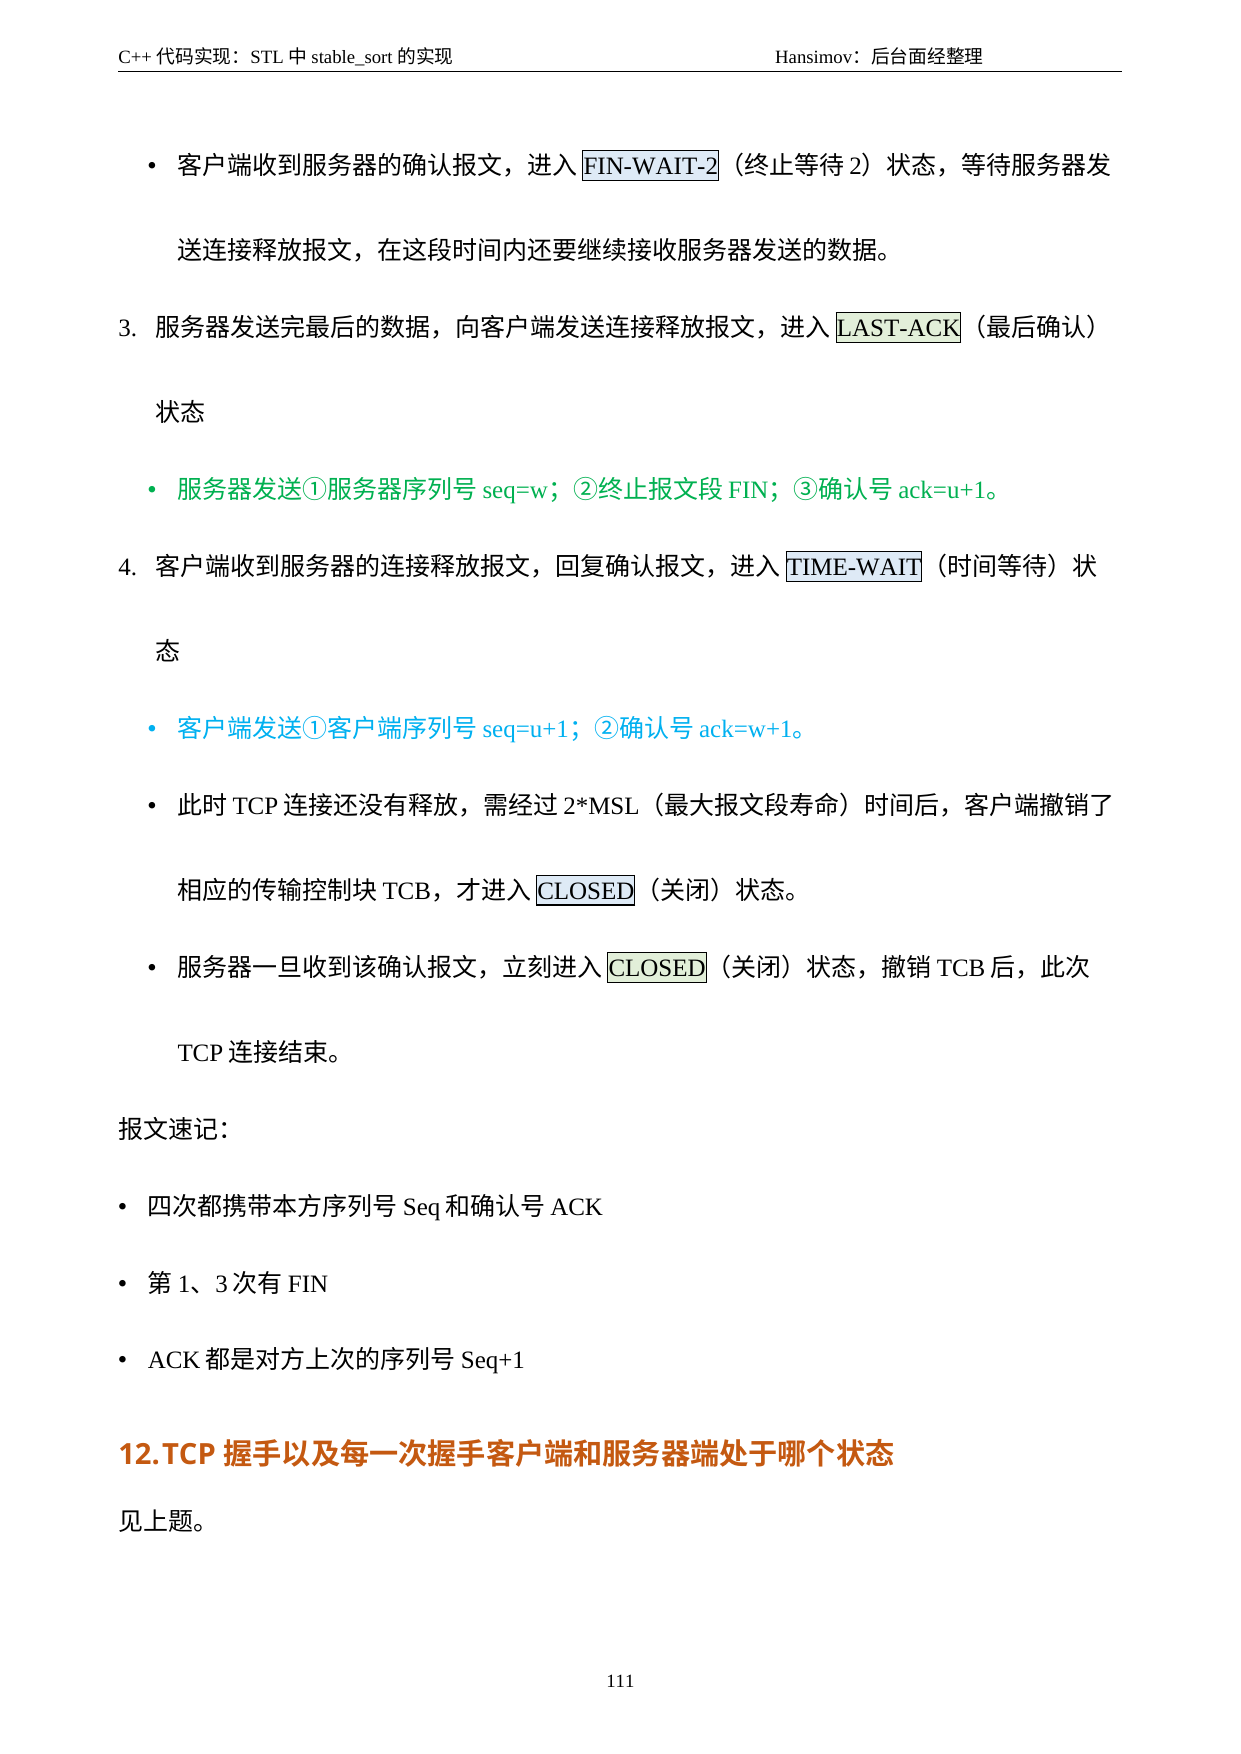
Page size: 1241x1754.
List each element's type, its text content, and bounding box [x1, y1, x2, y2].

text 第1、3次有FIN [118, 1247, 1122, 1315]
subtitle TCP 握手以及每一次握手客户端和服务器端处于哪个状态 [118, 1418, 1097, 1486]
text ACK都是对方上次的序列号Seq+1 [118, 1324, 1122, 1392]
list 客户端收到服务器的连接释放报文，回复确认报文，进入TIME-WAIT（时间等待）状态 [118, 531, 1122, 683]
text 服务器发送①服务器序列号seq=w；②终止报文段FIN；③确认号ack=u+1。 [148, 454, 1122, 522]
list 服务器发送完最后的数据，向客户端发送连接释放报文，进入LAST-ACK（最后确认）状态 [118, 292, 1122, 444]
picture [303, 716, 326, 739]
text 客户端收到服务器的确认报文，进入FIN-WAIT-2（终止等待2）状态，等待服务器发送连接释放报文，在这段时间内还要继续接收服务器发送的数据。 [148, 130, 1122, 283]
text 报文速记： [118, 1093, 1122, 1161]
text 服务器一旦收到该确认报文，立刻进入CLOSED（关闭）状态，撤销TCB后，此次TCP连接结束。 [148, 931, 1122, 1084]
text 见上题。 [118, 1486, 1122, 1554]
picture [595, 716, 618, 739]
text 四次都携带本方序列号Seq和确认号ACK [118, 1170, 1122, 1238]
text 客户端发送①客户端序列号seq=u+1；②确认号ack=w+1。 [148, 692, 1122, 760]
text 此时TCP连接还没有释放，需经过2*MSL（最大报文段寿命）时间后，客户端撤销了相应的传输控制块TCB，才进入CLOSED（关闭）状态。 [148, 769, 1122, 922]
